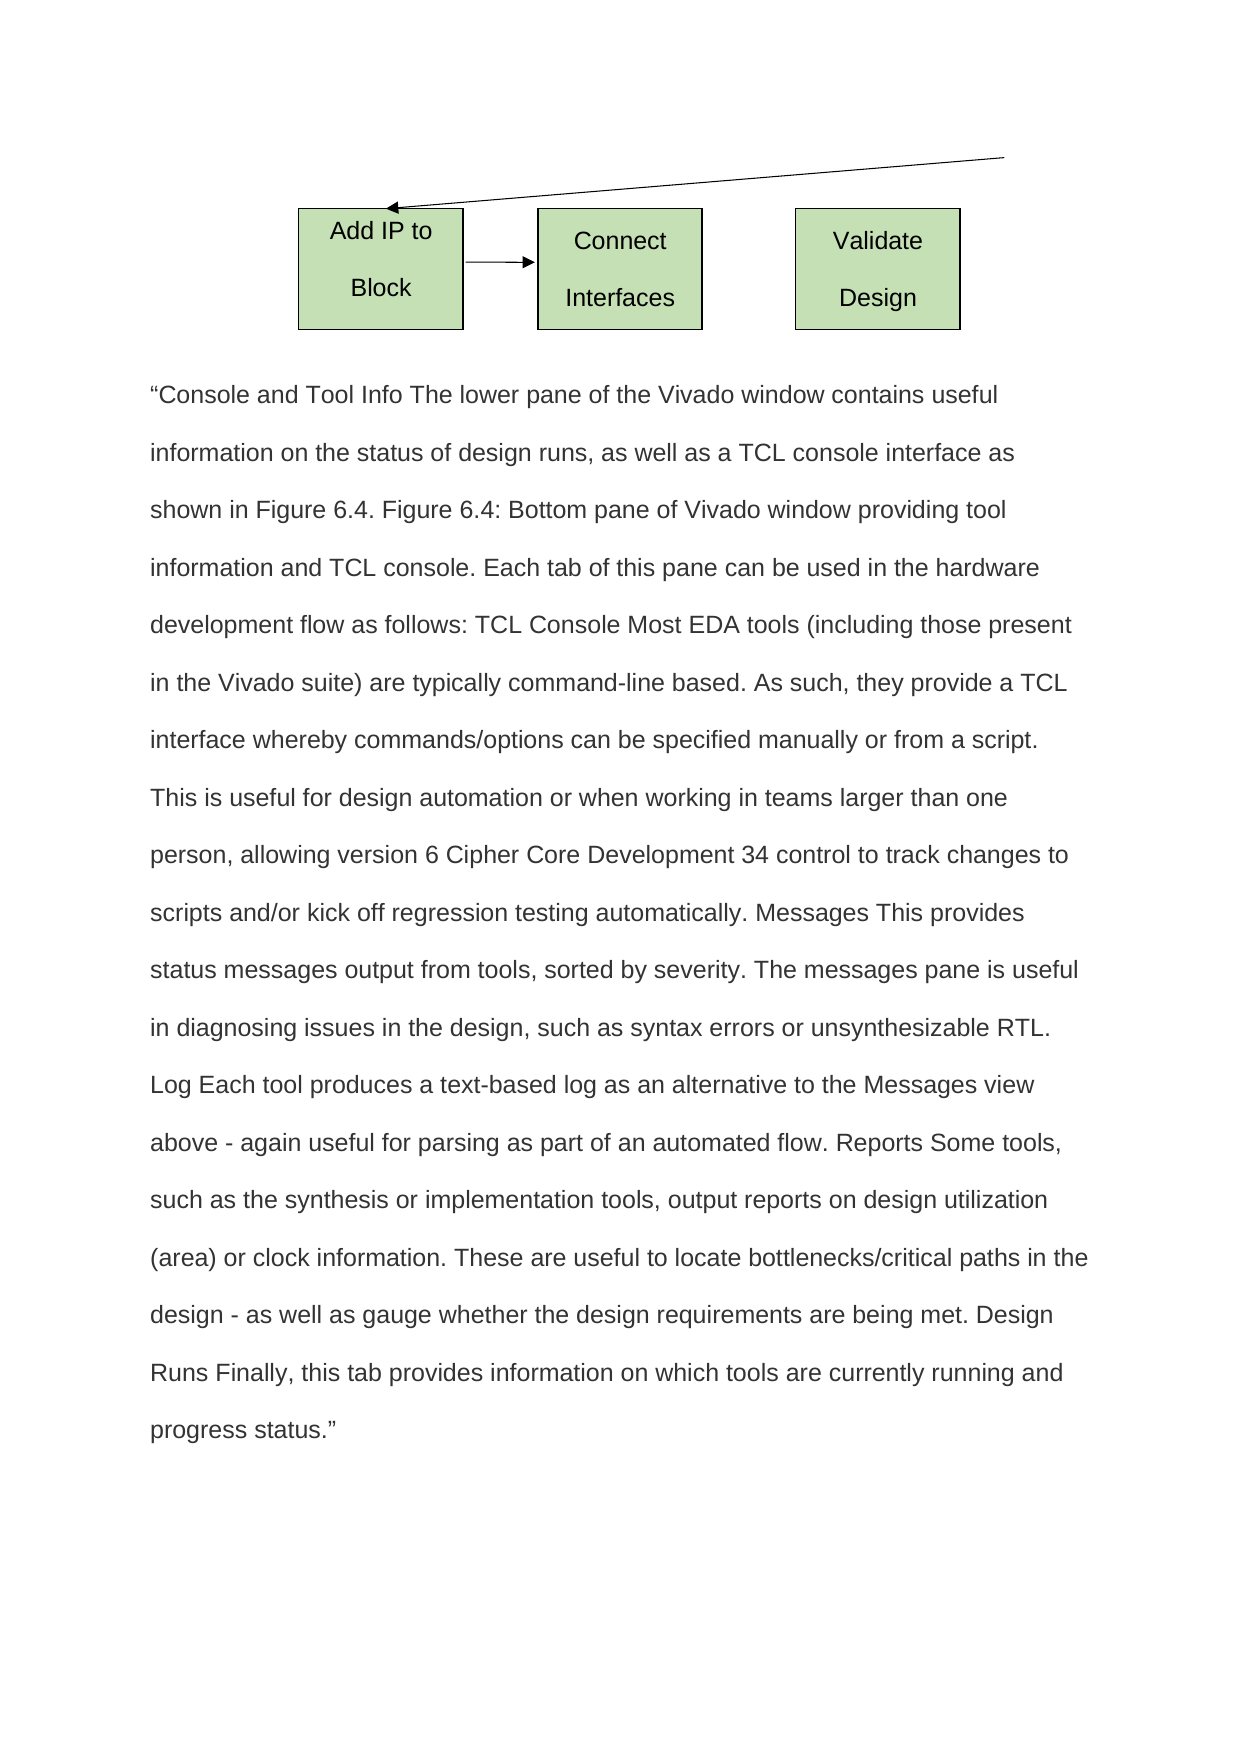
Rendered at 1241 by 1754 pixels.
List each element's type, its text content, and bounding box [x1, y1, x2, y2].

text “Console and Tool Info The lower pane of the Vivado window contains useful information on the status of design runs, as well as a TCL console interface as shown in Figure 6.4. Figure 6.4: Bottom pane of Vivado window providing tool information and TCL console. Each tab of this pane can be used in the hardware development flow as follows: TCL Console Most EDA tools (including those present in the Vivado suite) are typically command-line based. As such, they provide a TCL interface whereby commands/options can be specified manually or from a script. This is useful for design automation or when working in teams larger than one person, allowing version 6 Cipher Core Development 34 control to track changes to scripts and/or kick off regression testing automatically. Messages This provides status messages output from tools, sorted by severity. The messages pane is useful in diagnosing issues in the design, such as syntax errors or unsynthesizable RTL. Log Each tool produces a text-based log as an alternative to the Messages view above - again useful for parsing as part of an automated flow. Reports Some tools, such as the synthesis or implementation tools, output reports on design utilization (area) or clock information. These are useful to locate bottlenecks/critical paths in the design - as well as gauge whether the design requirements are being met. Design Runs Finally, this tab provides information on which tools are currently running and progress status.” [150, 380, 1090, 1444]
